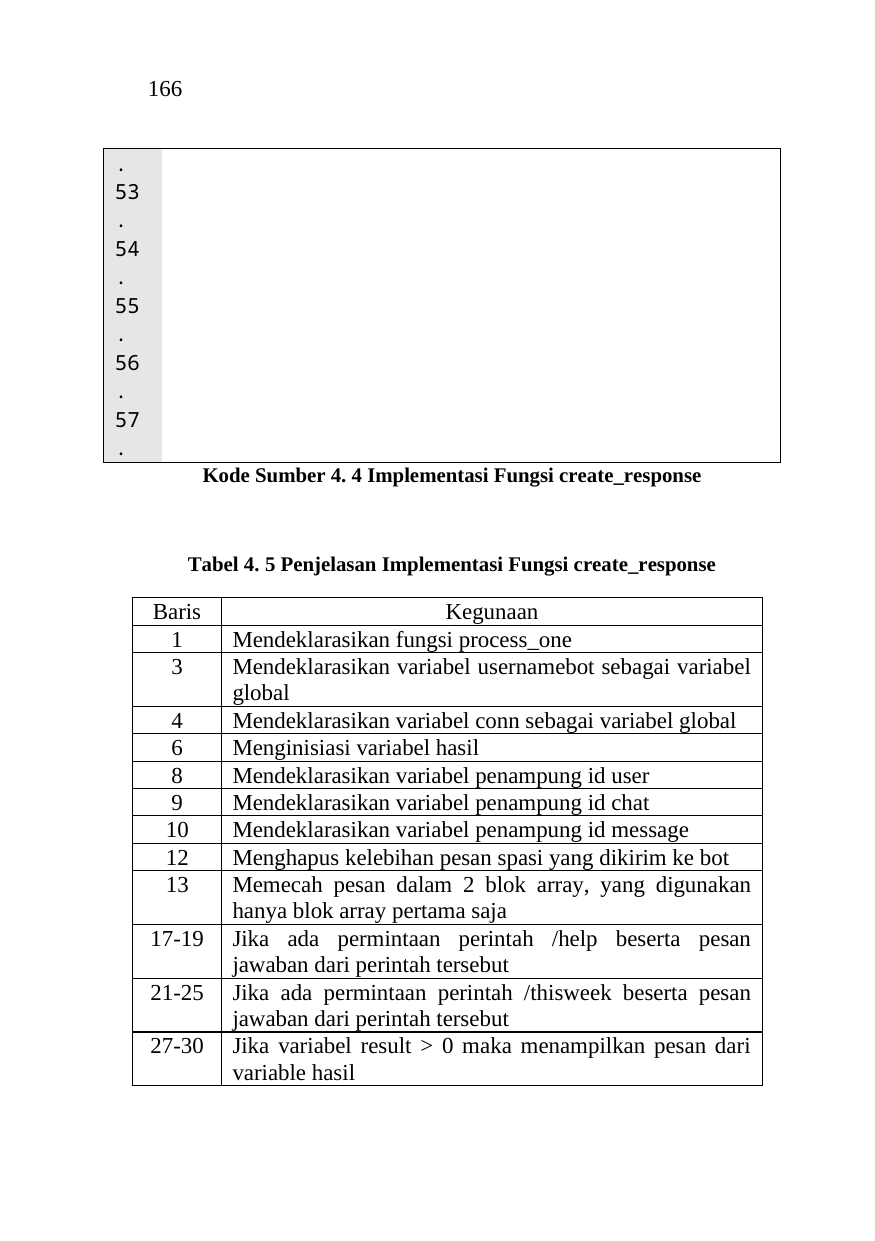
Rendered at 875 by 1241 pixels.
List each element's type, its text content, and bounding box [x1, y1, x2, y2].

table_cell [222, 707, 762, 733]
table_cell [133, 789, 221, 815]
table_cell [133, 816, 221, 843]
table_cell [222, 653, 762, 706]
text Tabel 4. 5 Penjelasan Implementasi Fungsi create_response [148, 552, 756, 576]
text Kode Sumber 4. 4 Implementasi Fungsi create_response [148, 463, 756, 487]
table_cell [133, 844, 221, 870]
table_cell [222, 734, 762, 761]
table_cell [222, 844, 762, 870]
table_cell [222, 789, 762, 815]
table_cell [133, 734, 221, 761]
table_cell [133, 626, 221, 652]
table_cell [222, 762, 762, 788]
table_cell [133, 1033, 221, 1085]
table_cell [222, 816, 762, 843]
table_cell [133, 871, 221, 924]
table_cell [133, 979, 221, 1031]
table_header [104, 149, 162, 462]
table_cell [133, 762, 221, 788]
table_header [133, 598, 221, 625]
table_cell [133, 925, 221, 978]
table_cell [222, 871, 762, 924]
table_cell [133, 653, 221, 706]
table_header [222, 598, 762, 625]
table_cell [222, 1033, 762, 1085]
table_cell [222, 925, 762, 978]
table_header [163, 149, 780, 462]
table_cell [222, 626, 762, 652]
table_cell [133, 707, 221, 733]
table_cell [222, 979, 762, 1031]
